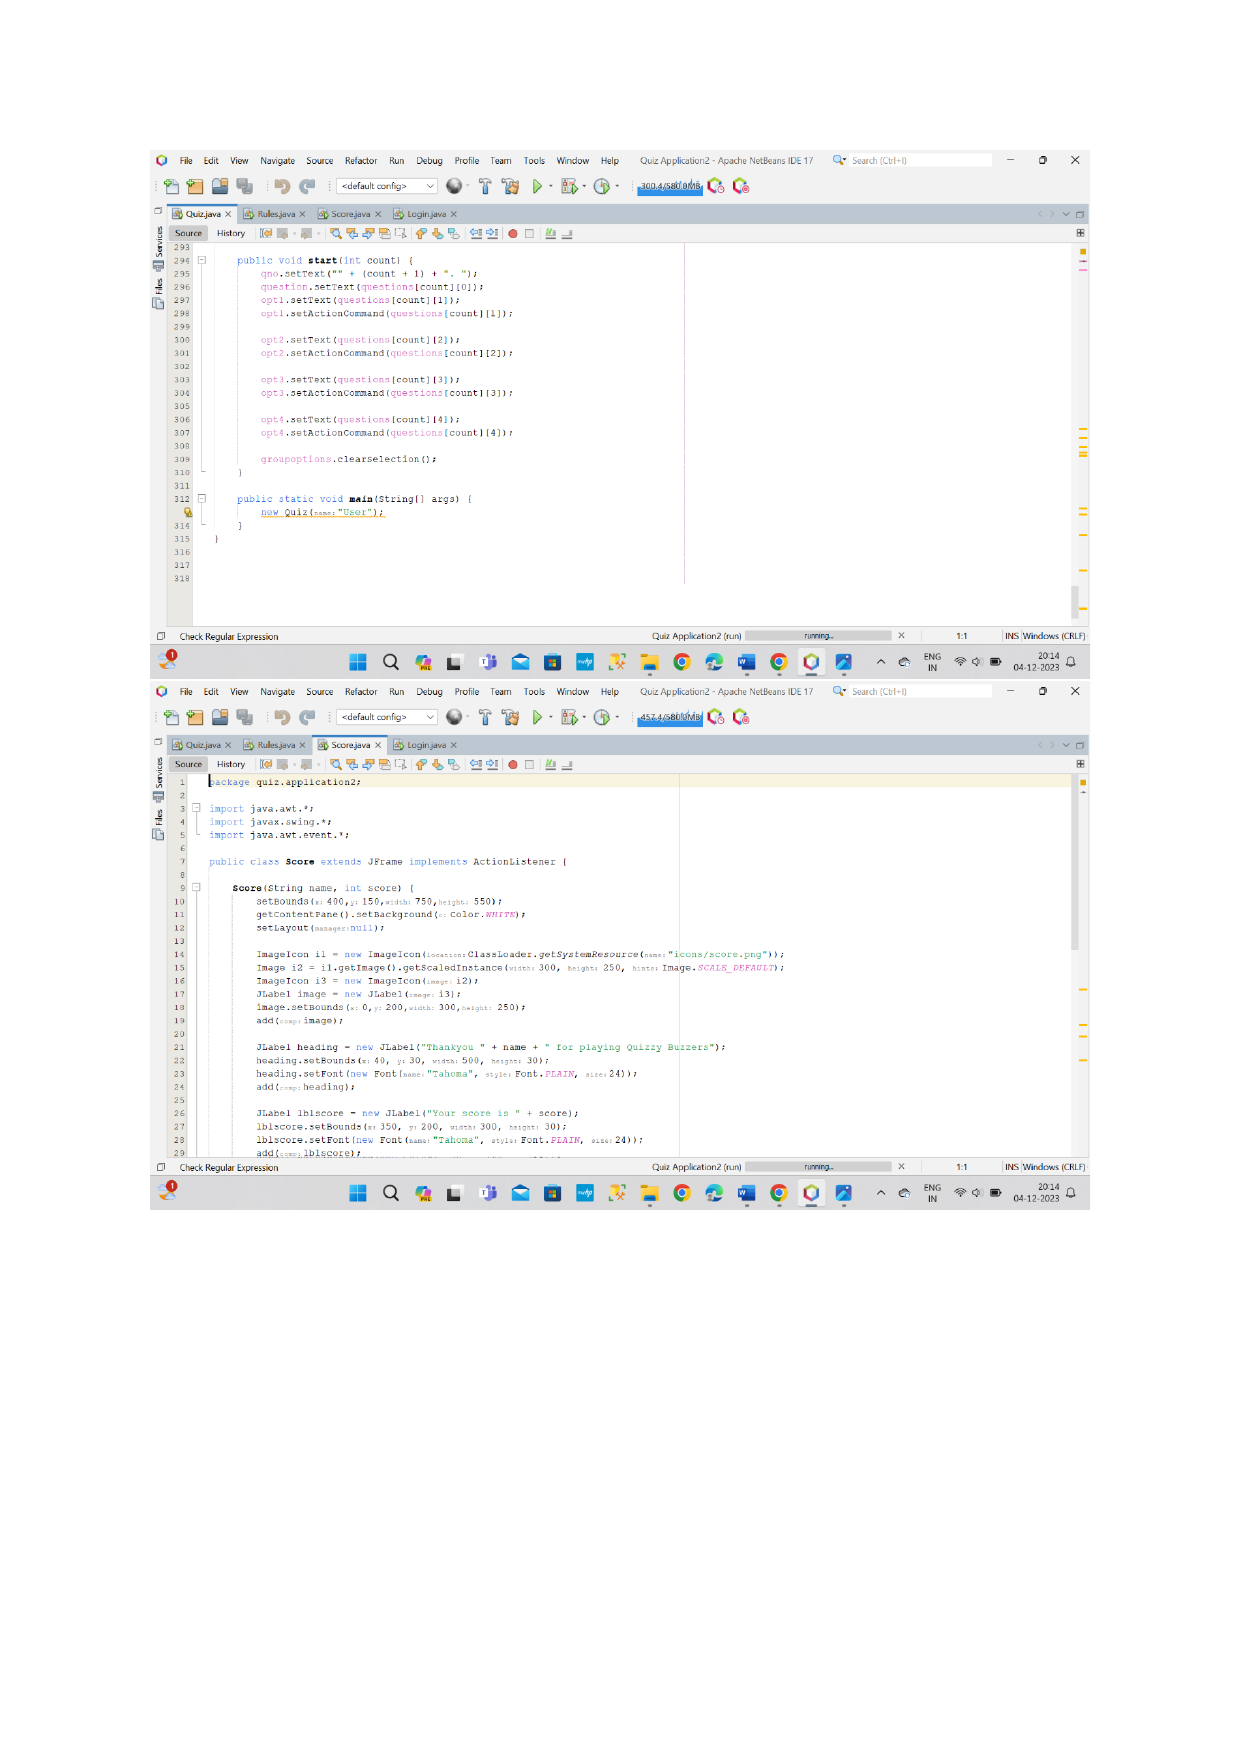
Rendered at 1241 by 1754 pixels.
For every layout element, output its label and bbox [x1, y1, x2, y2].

picture [150, 681, 1091, 1210]
picture [150, 150, 1091, 679]
